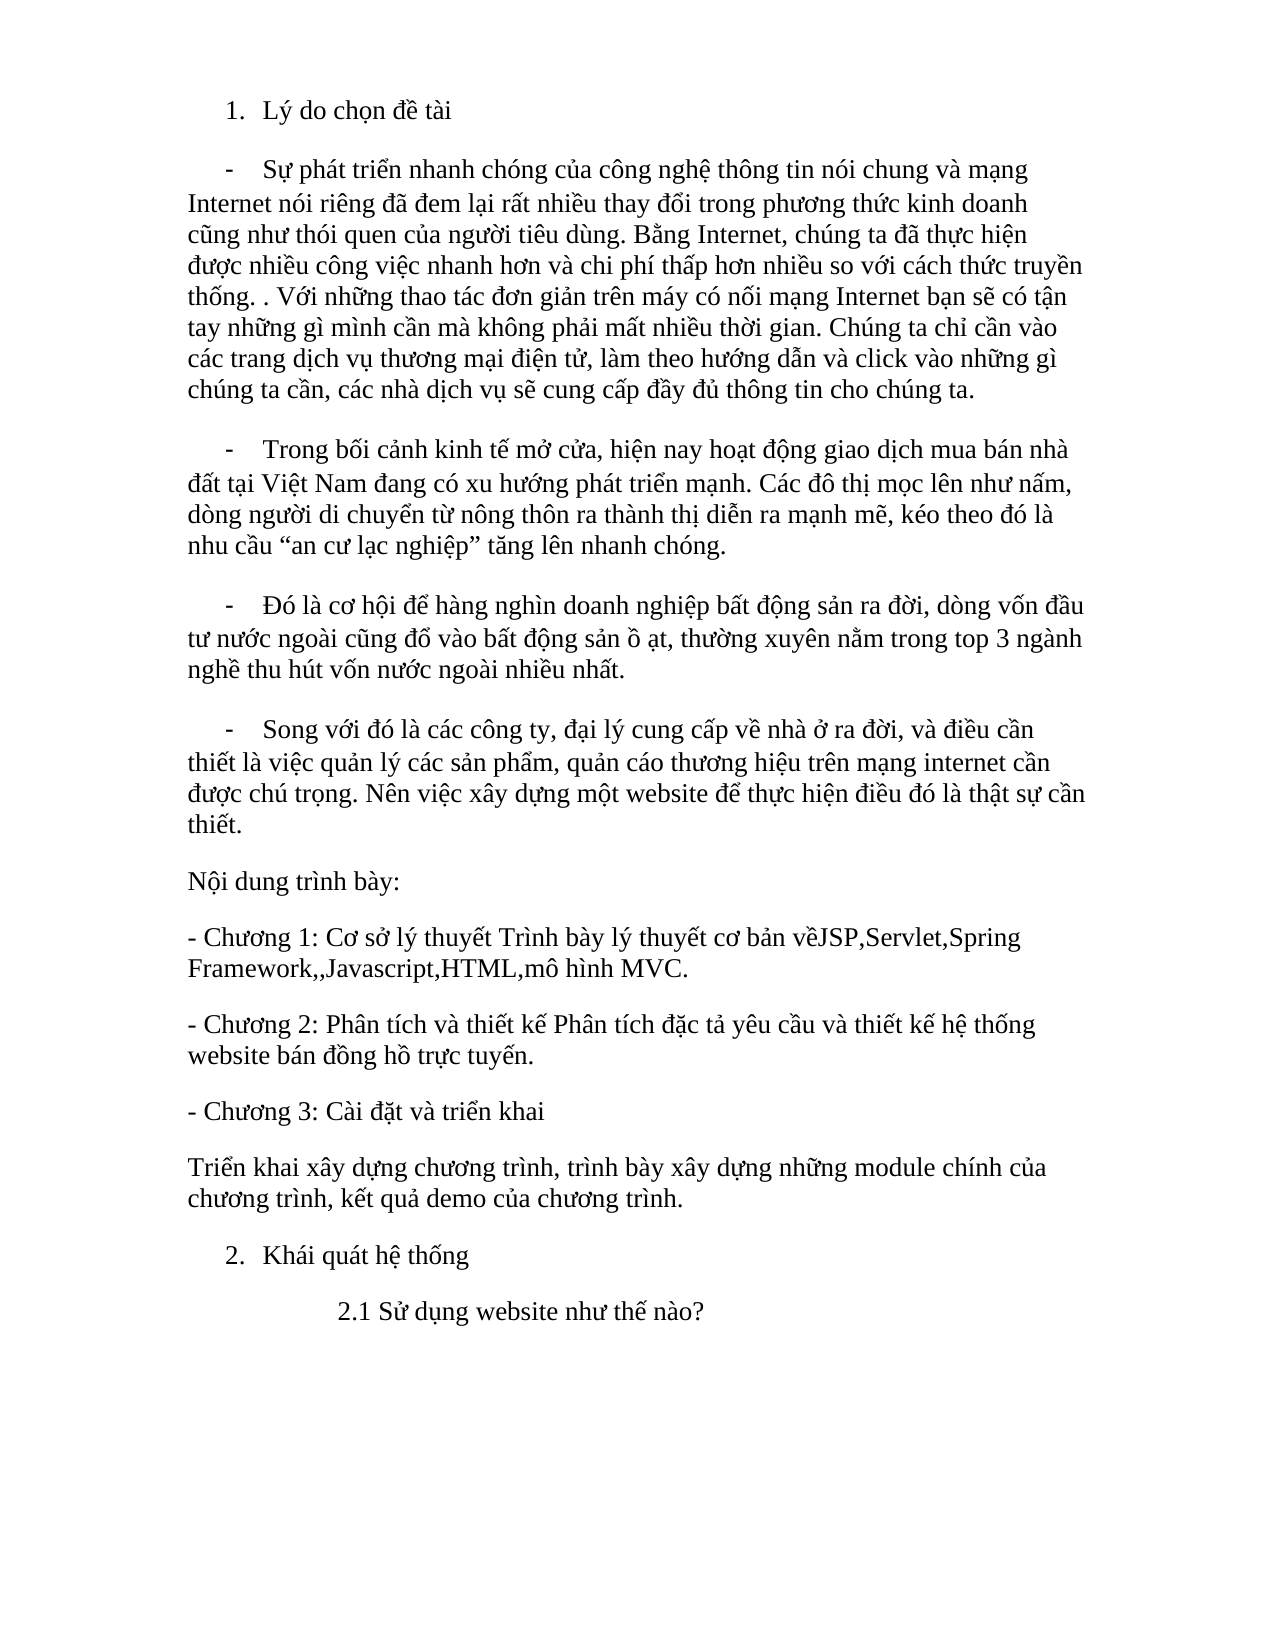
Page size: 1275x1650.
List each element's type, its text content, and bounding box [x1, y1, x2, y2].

subtitle - Chương 2: Phân tích và thiết kế Phân tích đặc tả yêu cầu và thiết kế hệ thống website bán đồng hồ trực tuyến. [187, 1008, 1087, 1070]
subtitle Đó là cơ hội để hàng nghìn doanh nghiệp bất động sản ra đời, dòng vốn đầu tư nước ngoài cũng đổ vào bất động sản ồ ạt, thường xuyên nằm trong top 3 ngành nghề thu hút vốn nước ngoài nhiều nhất. [187, 585, 1087, 684]
subtitle - Chương 1: Cơ sở lý thuyết Trình bày lý thuyết cơ bản vềJSP,Servlet,Spring Framework,,Javascript,HTML,mô hình MVC. [187, 921, 1087, 983]
subtitle Trong bối cảnh kinh tế mở cửa, hiện nay hoạt động giao dịch mua bán nhà đất tại Việt Nam đang có xu hướng phát triển mạnh. Các đô thị mọc lên như nấm, dòng người di chuyển từ nông thôn ra thành thị diễn ra mạnh mẽ, kéo theo đó là nhu cầu “an cư lạc nghiệp” tăng lên nhanh chóng. [187, 430, 1087, 560]
subtitle Nội dung trình bày: [187, 864, 1087, 896]
subtitle Triển khai xây dựng chương trình, trình bày xây dựng những module chính của chương trình, kết quả demo của chương trình. [187, 1151, 1087, 1214]
subtitle Song với đó là các công ty, đại lý cung cấp về nhà ở ra đời, và điều cần thiết là việc quản lý các sản phẩm, quản cáo thương hiệu trên mạng internet cần được chú trọng. Nên việc xây dựng một website để thực hiện điều đó là thật sự cần thiết. [187, 709, 1087, 839]
subtitle Khái quát hệ thống [225, 1239, 1087, 1270]
subtitle Sự phát triển nhanh chóng của công nghệ thông tin nói chung và mạng Internet nói riêng đã đem lại rất nhiều thay đổi trong phương thức kinh doanh cũng như thói quen của người tiêu dùng. Bằng Internet, chúng ta đã thực hiện được nhiều công việc nhanh hơn và chi phí thấp hơn nhiều so với cách thức truyền thống. . Với những thao tác đơn giản trên máy có nối mạng Internet bạn sẽ có tận tay những gì mình cần mà không phải mất nhiều thời gian. Chúng ta chỉ cần vào các trang dịch vụ thương mại điện tử, làm theo hướng dẫn và click vào những gì chúng ta cần, các nhà dịch vụ sẽ cung cấp đầy đủ thông tin cho chúng ta. [187, 150, 1087, 405]
subtitle 2.1 Sử dụng website như thế nào? [262, 1295, 1087, 1326]
subtitle Lý do chọn đề tài [187, 94, 1087, 125]
subtitle - Chương 3: Cài đặt và triển khai [187, 1095, 1087, 1126]
